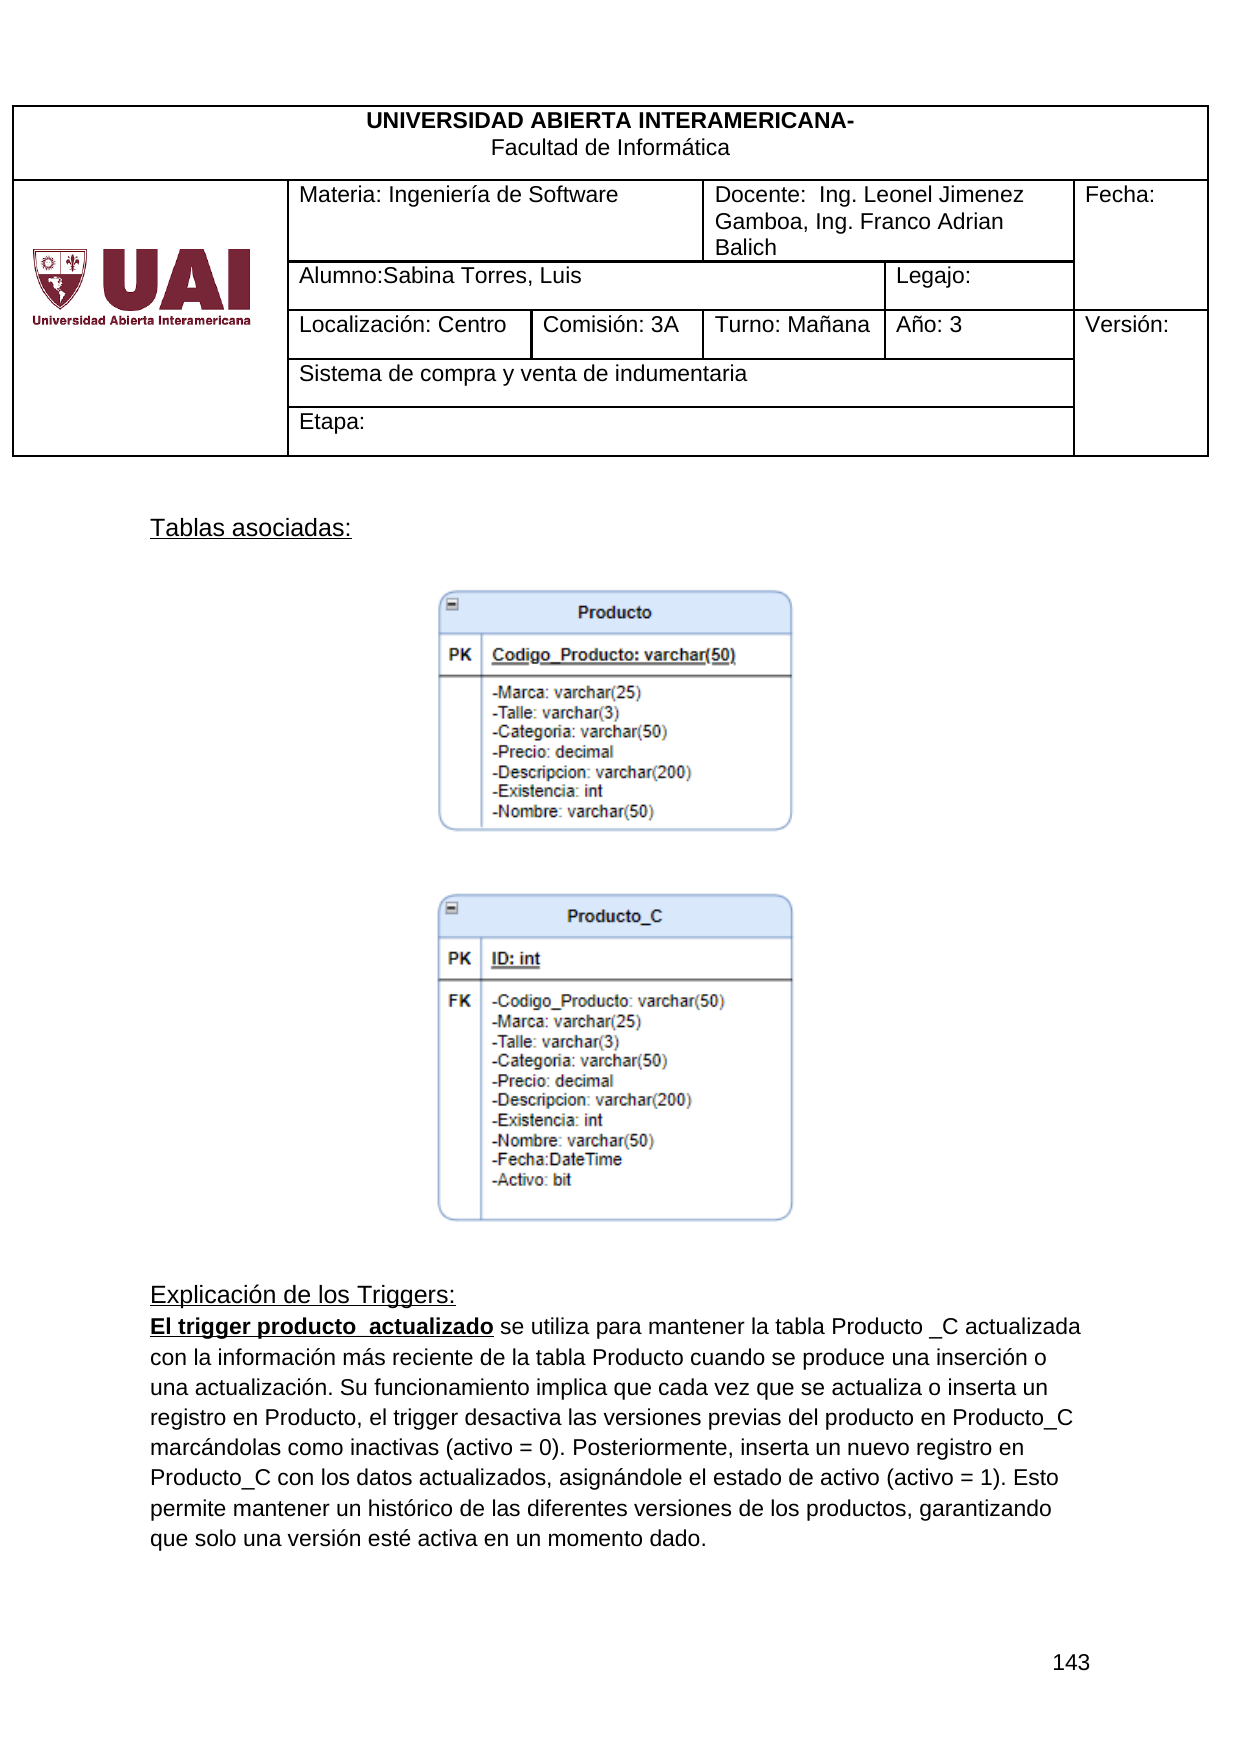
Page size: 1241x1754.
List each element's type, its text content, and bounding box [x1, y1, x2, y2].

subtitle Explicación de los Triggers: [150, 1280, 1090, 1309]
text El trigger producto_actualizado se utiliza para mantener la tabla Producto _C actualizada con la información más reciente de la tabla Producto cuando se produce una inserción o una actualización. Su funcionamiento implica que cada vez que se actualiza o inserta un registro en Producto, el trigger desactiva las versiones previas del producto en Producto_C marcándolas como inactivas (activo = 0). Posteriormente, inserta un nuevo registro en Producto_C con los datos actualizados, asignándole el estado de activo (activo = 1). Esto permite mantener un histórico de las diferentes versiones de los productos, garantizando que solo una versión esté activa en un momento dado. [150, 1313, 1090, 1551]
picture [417, 880, 824, 1244]
subtitle Tablas asociadas: [150, 513, 1090, 541]
picture [412, 545, 828, 877]
picture [23, 234, 258, 337]
